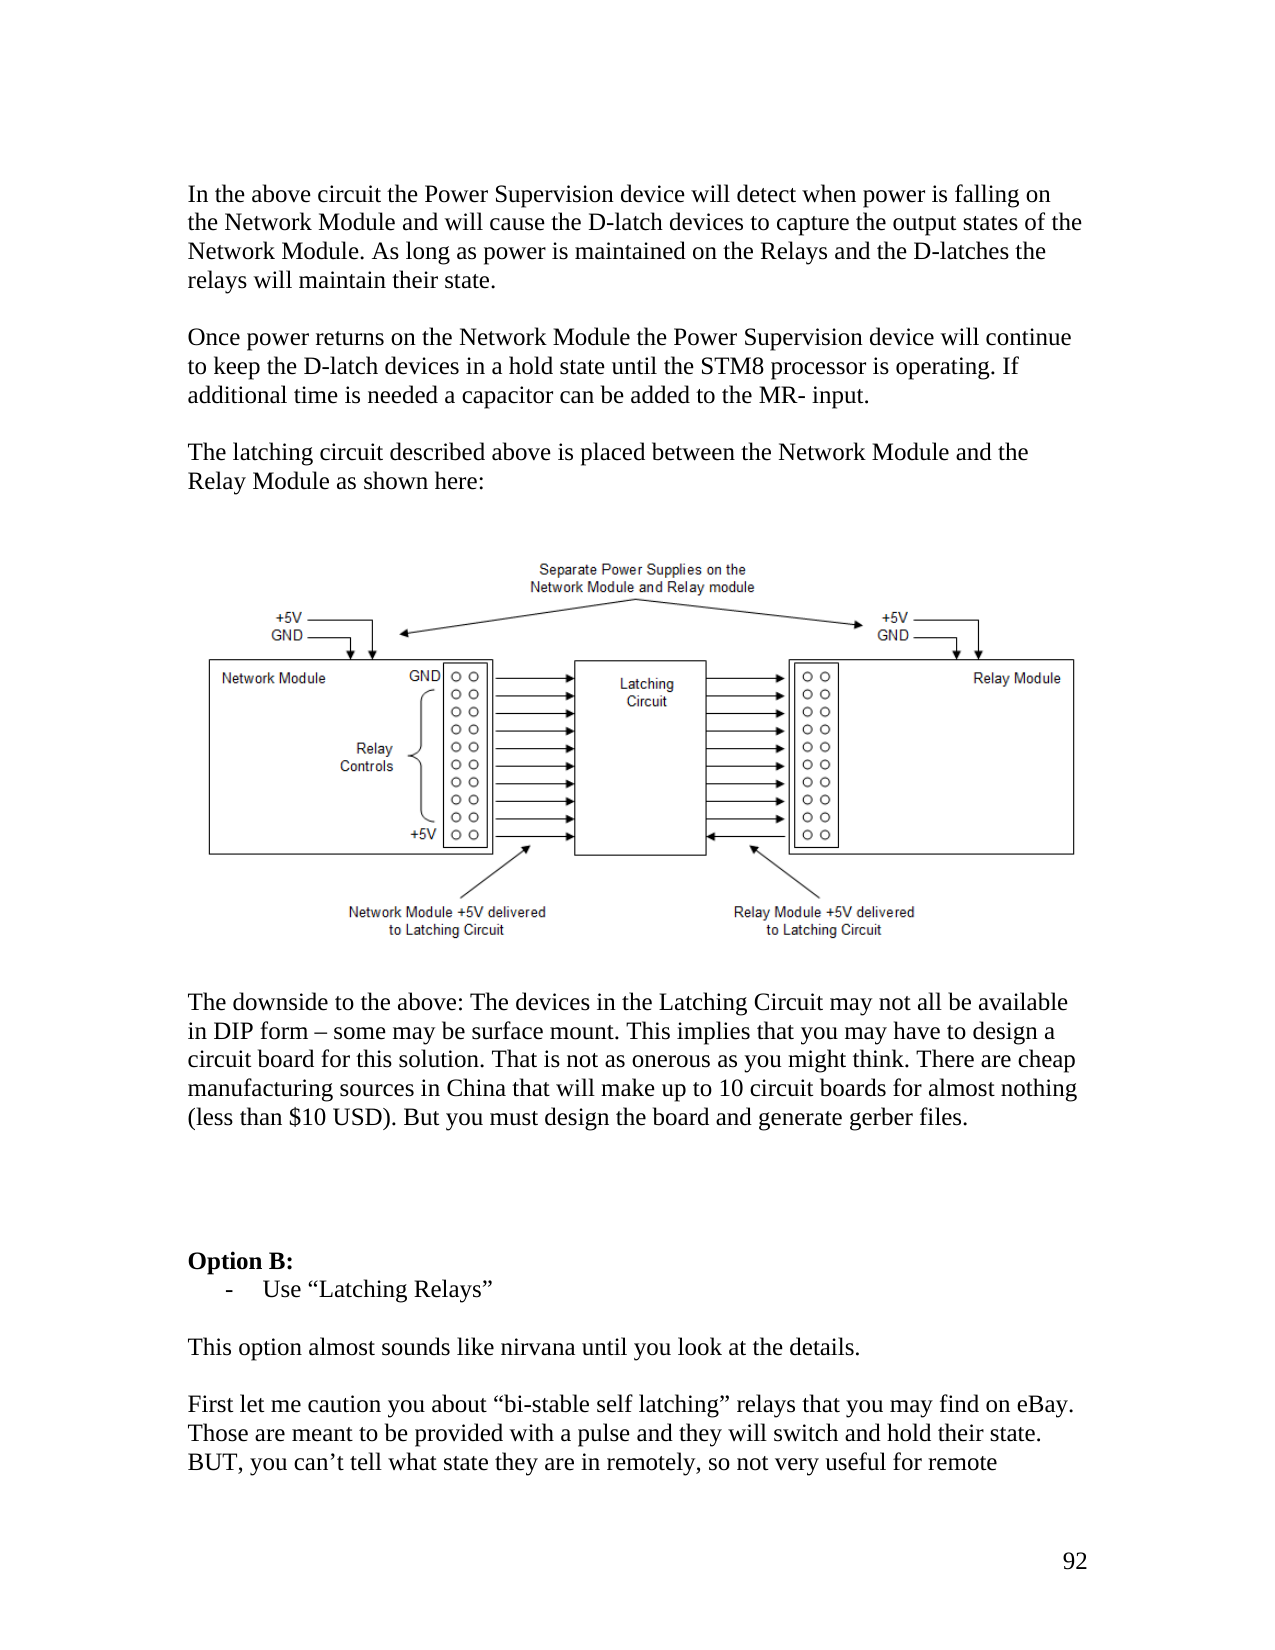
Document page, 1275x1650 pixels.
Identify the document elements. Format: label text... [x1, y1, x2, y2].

text The downside to the above: The devices in the Latching Circuit may not all be available in DIP form – some may be surface mount. This implies that you may have to design a circuit board for this solution. That is not as onerous as you might think. There are cheap manufacturing sources in China that will make up to 10 circuit boards for almost nothing (less than $10 USD). But you must design the board and generate gerber files. [187, 987, 1087, 1131]
text In the above circuit the Power Supervision device will detect when power is falling on the Network Module and will cause the D-latch devices to capture the output states of the Network Module. As long as power is maintained on the Relays and the D-latches the relays will maintain their state. [187, 179, 1087, 294]
text Option B: [187, 1246, 1087, 1274]
text This option almost sounds like nirvana until you look at the details. [187, 1332, 1087, 1361]
list Use “Latching Relays” [225, 1274, 1087, 1303]
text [187, 1389, 1087, 1476]
text Once power returns on the Network Module the Power Supervision device will continue to keep the D-latch devices in a hold state until the STM8 processor is operating. If additional time is needed a capacitor can be added to the MR- input. [187, 322, 1087, 409]
picture [187, 523, 1083, 959]
text The latching circuit described above is placed between the Network Module and the Relay Module as shown here: [187, 437, 1087, 495]
